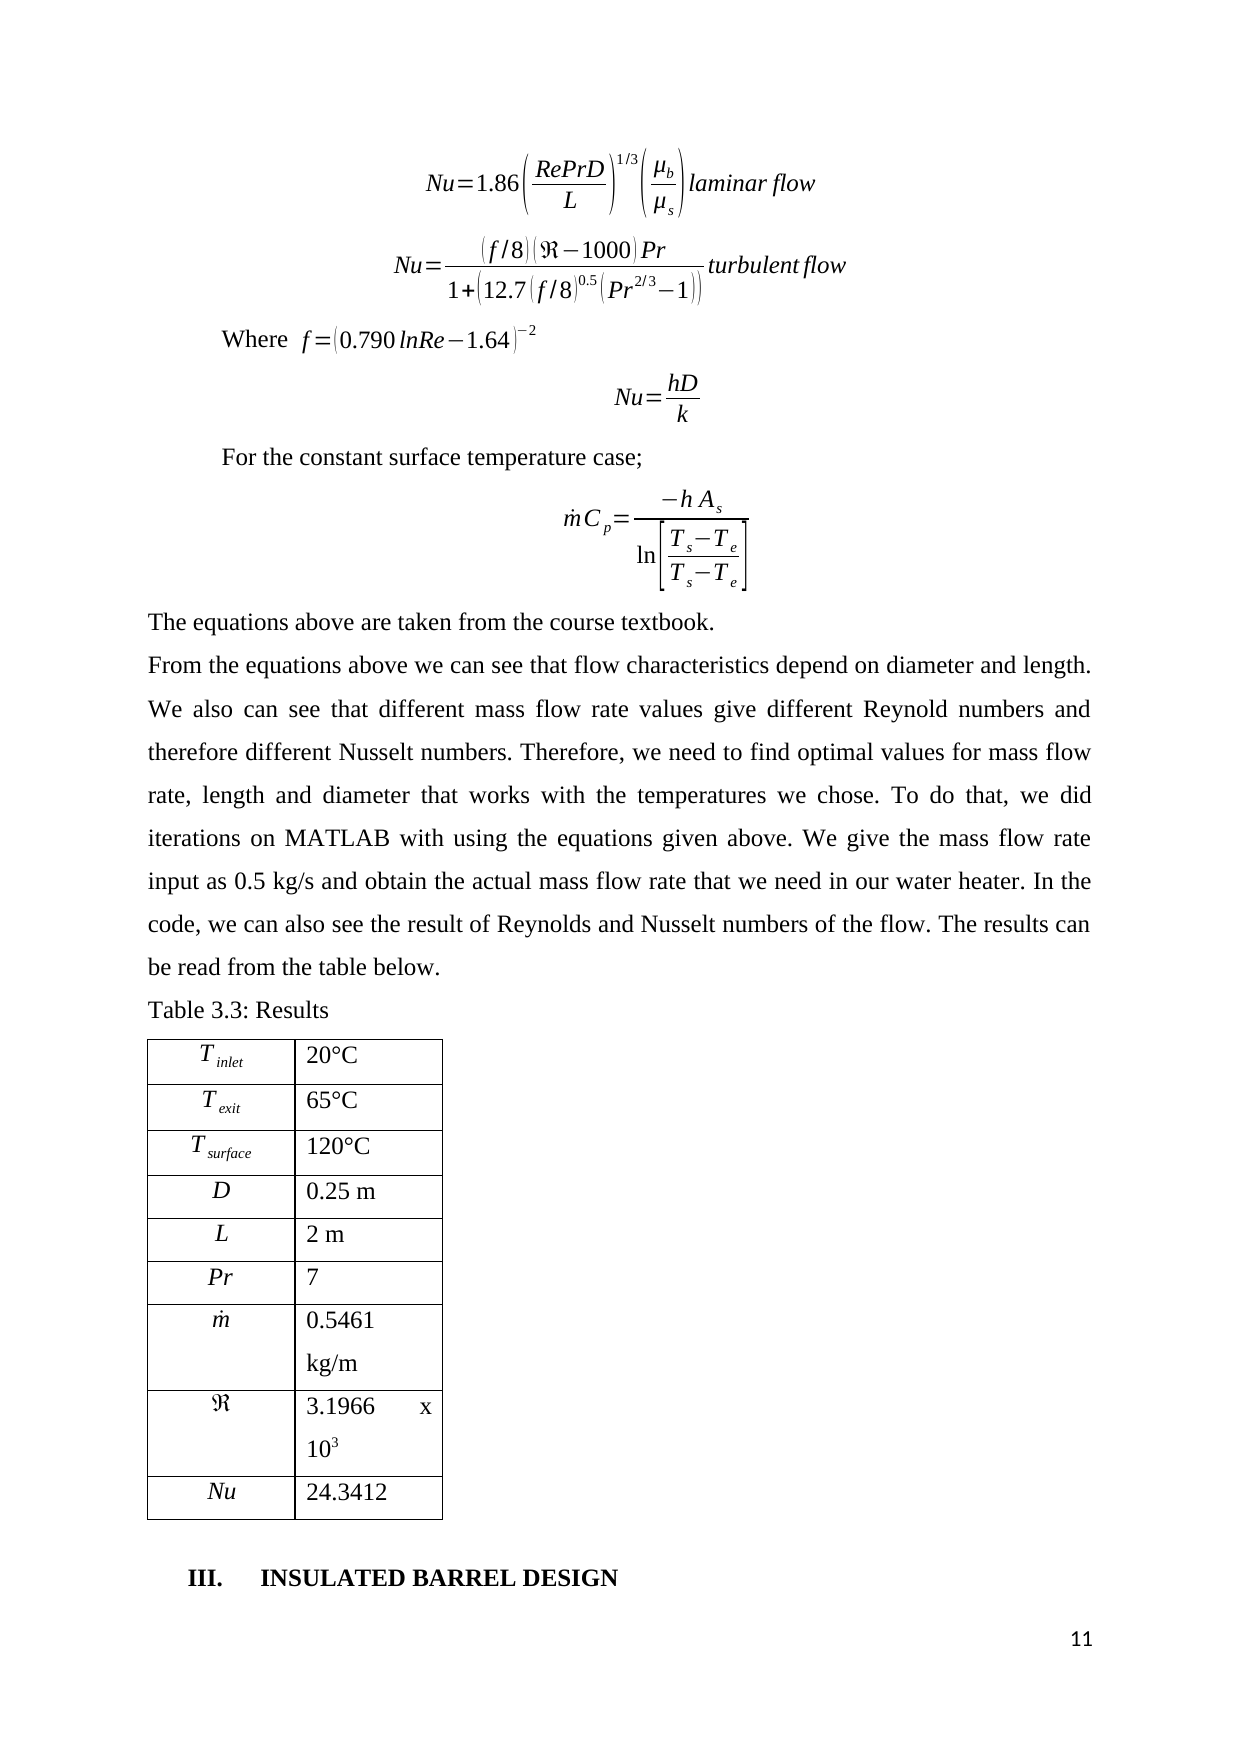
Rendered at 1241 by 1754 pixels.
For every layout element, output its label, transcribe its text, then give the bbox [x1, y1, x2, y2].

table_cell [148, 1085, 294, 1130]
table_cell [148, 1305, 294, 1390]
table_cell 3.1966 x 103 [296, 1391, 442, 1476]
table_cell [148, 1131, 294, 1175]
table_cell 120°C [296, 1131, 442, 1175]
table_cell [148, 1477, 294, 1519]
table_cell [148, 1391, 294, 1476]
table_cell 0.5461 kg/m [296, 1305, 442, 1390]
text Table 3.3: Results [148, 996, 1093, 1024]
list INSULATED BARREL DESIGN [223, 1563, 1093, 1592]
table_cell [148, 1219, 294, 1261]
table_cell 7 [296, 1262, 442, 1304]
table_cell 2 m [296, 1219, 442, 1261]
table_cell 0.25 m [296, 1176, 442, 1218]
text From the equations above we can see that flow characteristics depend on diameter and length. We also can see that different mass flow rate values give different Reynold numbers and therefore different Nusselt numbers. Therefore, we need to find optimal values for mass flow rate, length and diameter that works with the temperatures we chose. To do that, we did iterations on MATLAB with using the equations given above. We give the mass flow rate input as 0.5 kg/s and obtain the actual mass flow rate that we need in our water heater. In the code, we can also see the result of Reynolds and Nusselt numbers of the flow. The results can be read from the table below. [148, 651, 1093, 981]
table_header [148, 1040, 294, 1084]
table_cell [148, 1176, 294, 1218]
text For the constant surface temperature case; [148, 442, 1093, 471]
table_cell 65°C [296, 1085, 442, 1130]
table_cell 24.3412 [296, 1477, 442, 1519]
text The equations above are taken from the course textbook. [148, 607, 1093, 636]
table_cell Pr [148, 1262, 294, 1304]
table_header 20°C [296, 1040, 442, 1084]
text Where [148, 321, 1093, 355]
